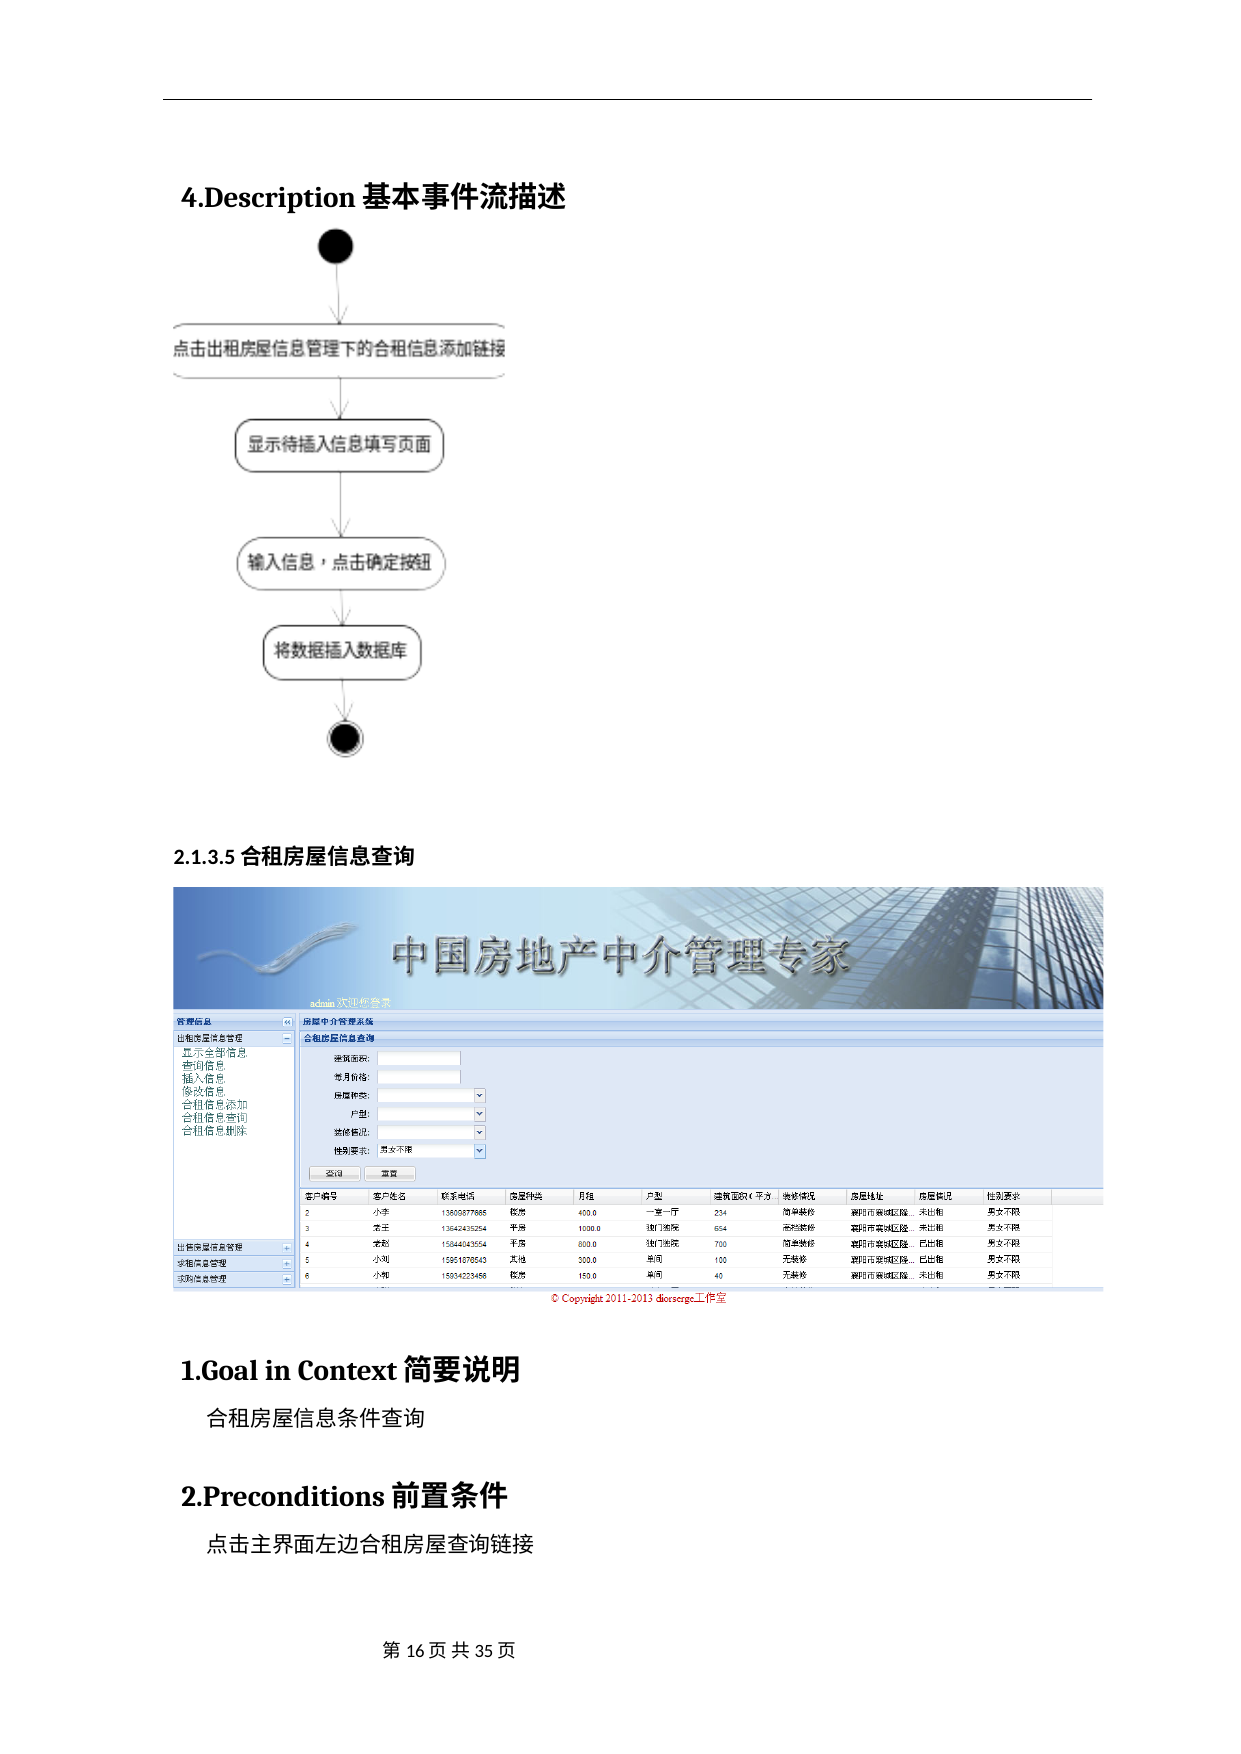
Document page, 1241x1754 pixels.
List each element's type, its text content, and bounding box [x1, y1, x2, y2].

list 2.1.3.5合租房屋信息查询 [173, 839, 1092, 871]
subtitle 4.Description 基本事件流描述 [181, 162, 1092, 227]
subtitle 2.Preconditions 前置条件 [181, 1461, 1092, 1526]
text 合租房屋信息条件查询 [162, 1400, 1092, 1433]
picture [173, 887, 1104, 1309]
subtitle 1.Goal in Context 简要说明 [181, 1335, 1092, 1400]
text 点击主界面左边合租房屋查询链接 [162, 1526, 1092, 1559]
